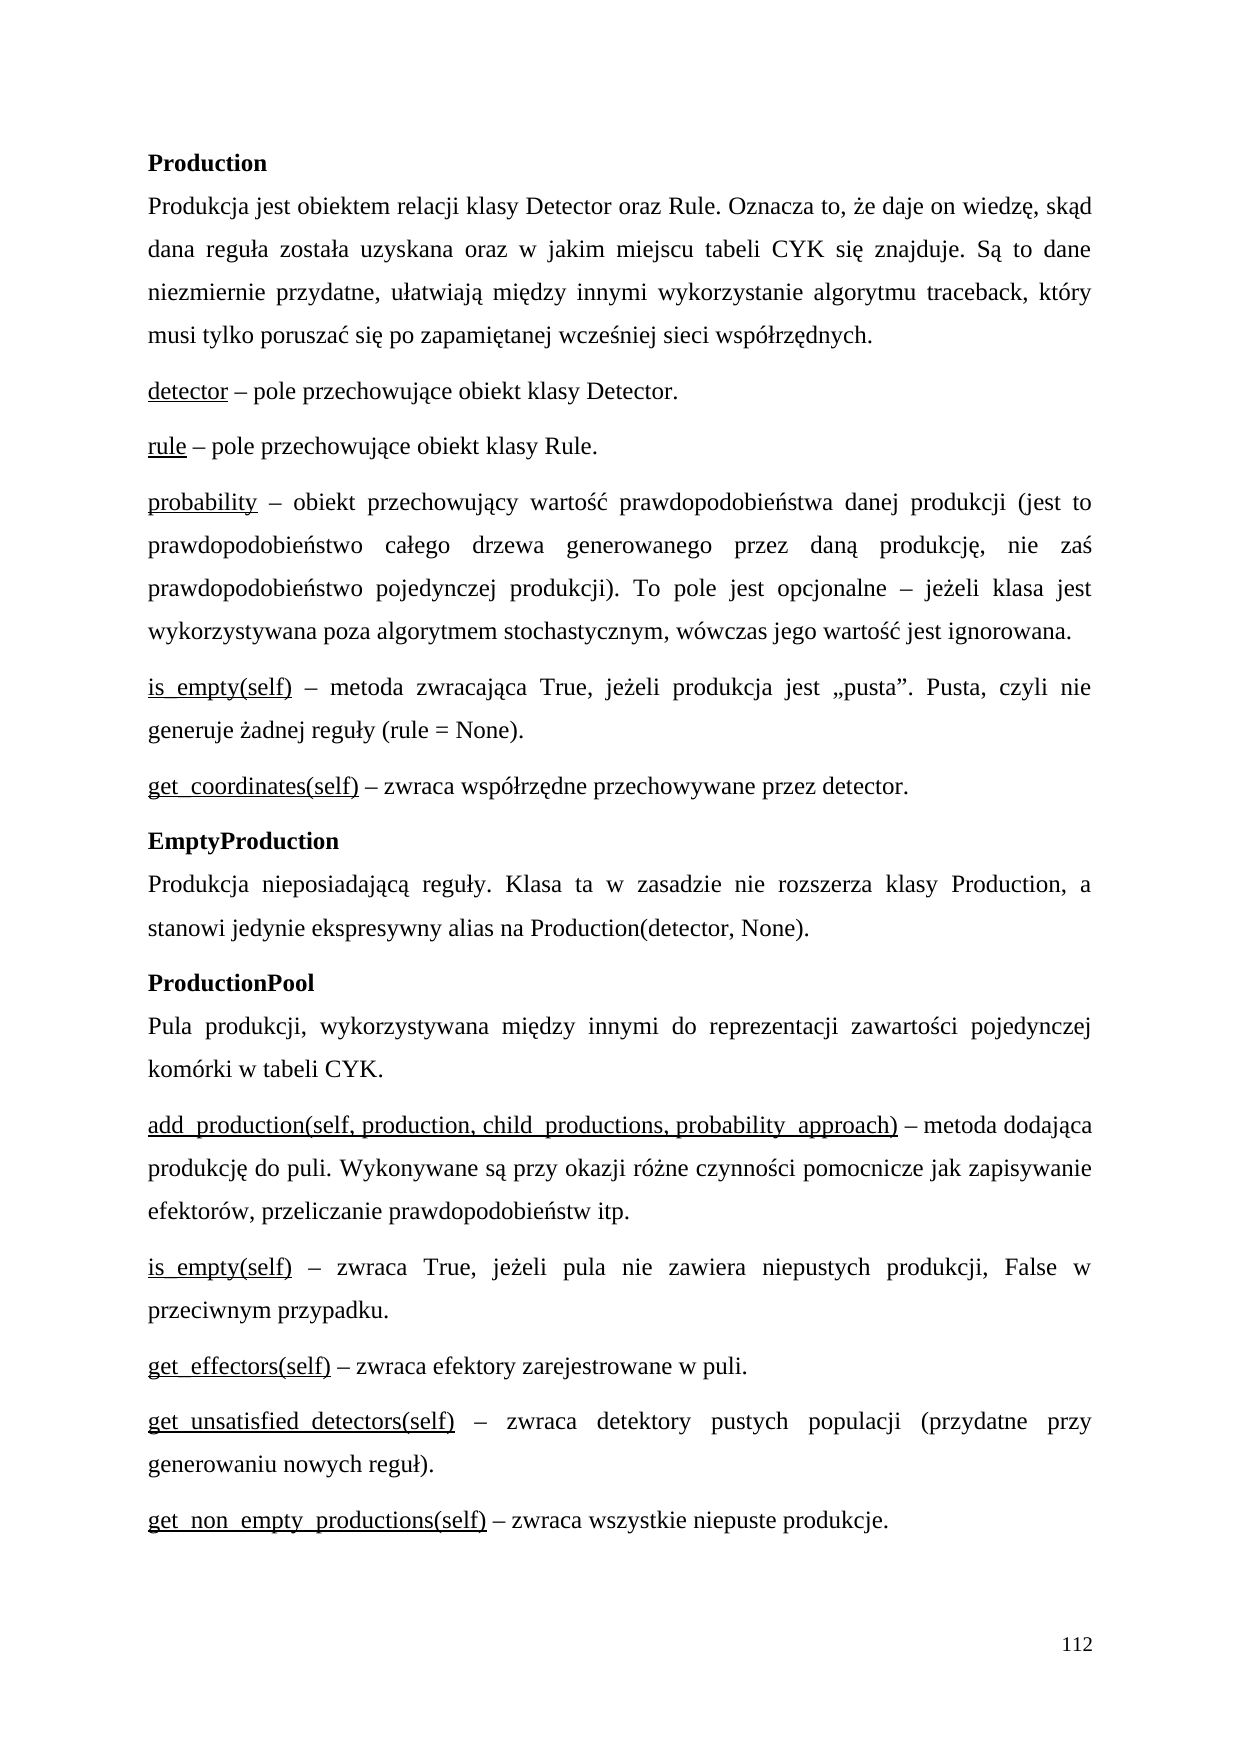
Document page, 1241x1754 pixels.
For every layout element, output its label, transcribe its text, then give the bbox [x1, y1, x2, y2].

text add_production(self, production, child_productions, probability_approach) – metoda dodająca produkcję do puli. Wykonywane są przy okazji różne czynności pomocnicze jak zapisywanie efektorów, przeliczanie prawdopodobieństw itp. [148, 1110, 1093, 1225]
text get_non_empty_productions(self) – zwraca wszystkie niepuste produkcje. [148, 1505, 1093, 1534]
text get_unsatisfied_detectors(self) – zwraca detektory pustych populacji (przydatne przy generowaniu nowych reguł). [148, 1406, 1093, 1478]
text Produkcja nieposiadającą reguły. Klasa ta w zasadzie nie rozszerza klasy Production, a stanowi jedynie ekspresywny alias na Production(detector, None). [148, 869, 1093, 941]
text Produkcja jest obiektem relacji klasy Detector oraz Rule. Oznacza to, że daje on wiedzę, skąd dana reguła została uzyskana oraz w jakim miejscu tabeli CYK się znajduje. Są to dane niezmiernie przydatne, ułatwiają między innymi wykorzystanie algorytmu traceback, który musi tylko poruszać się po zapamiętanej wcześniej sieci współrzędnych. [148, 191, 1093, 349]
text get_effectors(self) – zwraca efektory zarejestrowane w puli. [148, 1351, 1093, 1379]
text is_empty(self) – zwraca True, jeżeli pula nie zawiera niepustych produkcji, False w przeciwnym przypadku. [148, 1252, 1093, 1324]
text is_empty(self) – metoda zwracająca True, jeżeli produkcja jest „pusta”. Pusta, czyli nie generuje żadnej reguły (rule = None). [148, 672, 1093, 744]
text rule – pole przechowujące obiekt klasy Rule. [148, 431, 1093, 460]
text EmptyProduction [148, 826, 1093, 855]
text get_coordinates(self) – zwraca współrzędne przechowywane przez detector. [148, 771, 1093, 799]
text probability – obiekt przechowujący wartość prawdopodobieństwa danej produkcji (jest to prawdopodobieństwo całego drzewa generowanego przez daną produkcję, nie zaś prawdopodobieństwo pojedynczej produkcji). To pole jest opcjonalne – jeżeli klasa jest wykorzystywana poza algorytmem stochastycznym, wówczas jego wartość jest ignorowana. [148, 487, 1093, 645]
text Pula produkcji, wykorzystywana między innymi do reprezentacji zawartości pojedynczej komórki w tabeli CYK. [148, 1011, 1093, 1083]
text ProductionPool [148, 968, 1093, 997]
text detector – pole przechowujące obiekt klasy Detector. [148, 376, 1093, 404]
text Production [148, 148, 1093, 176]
